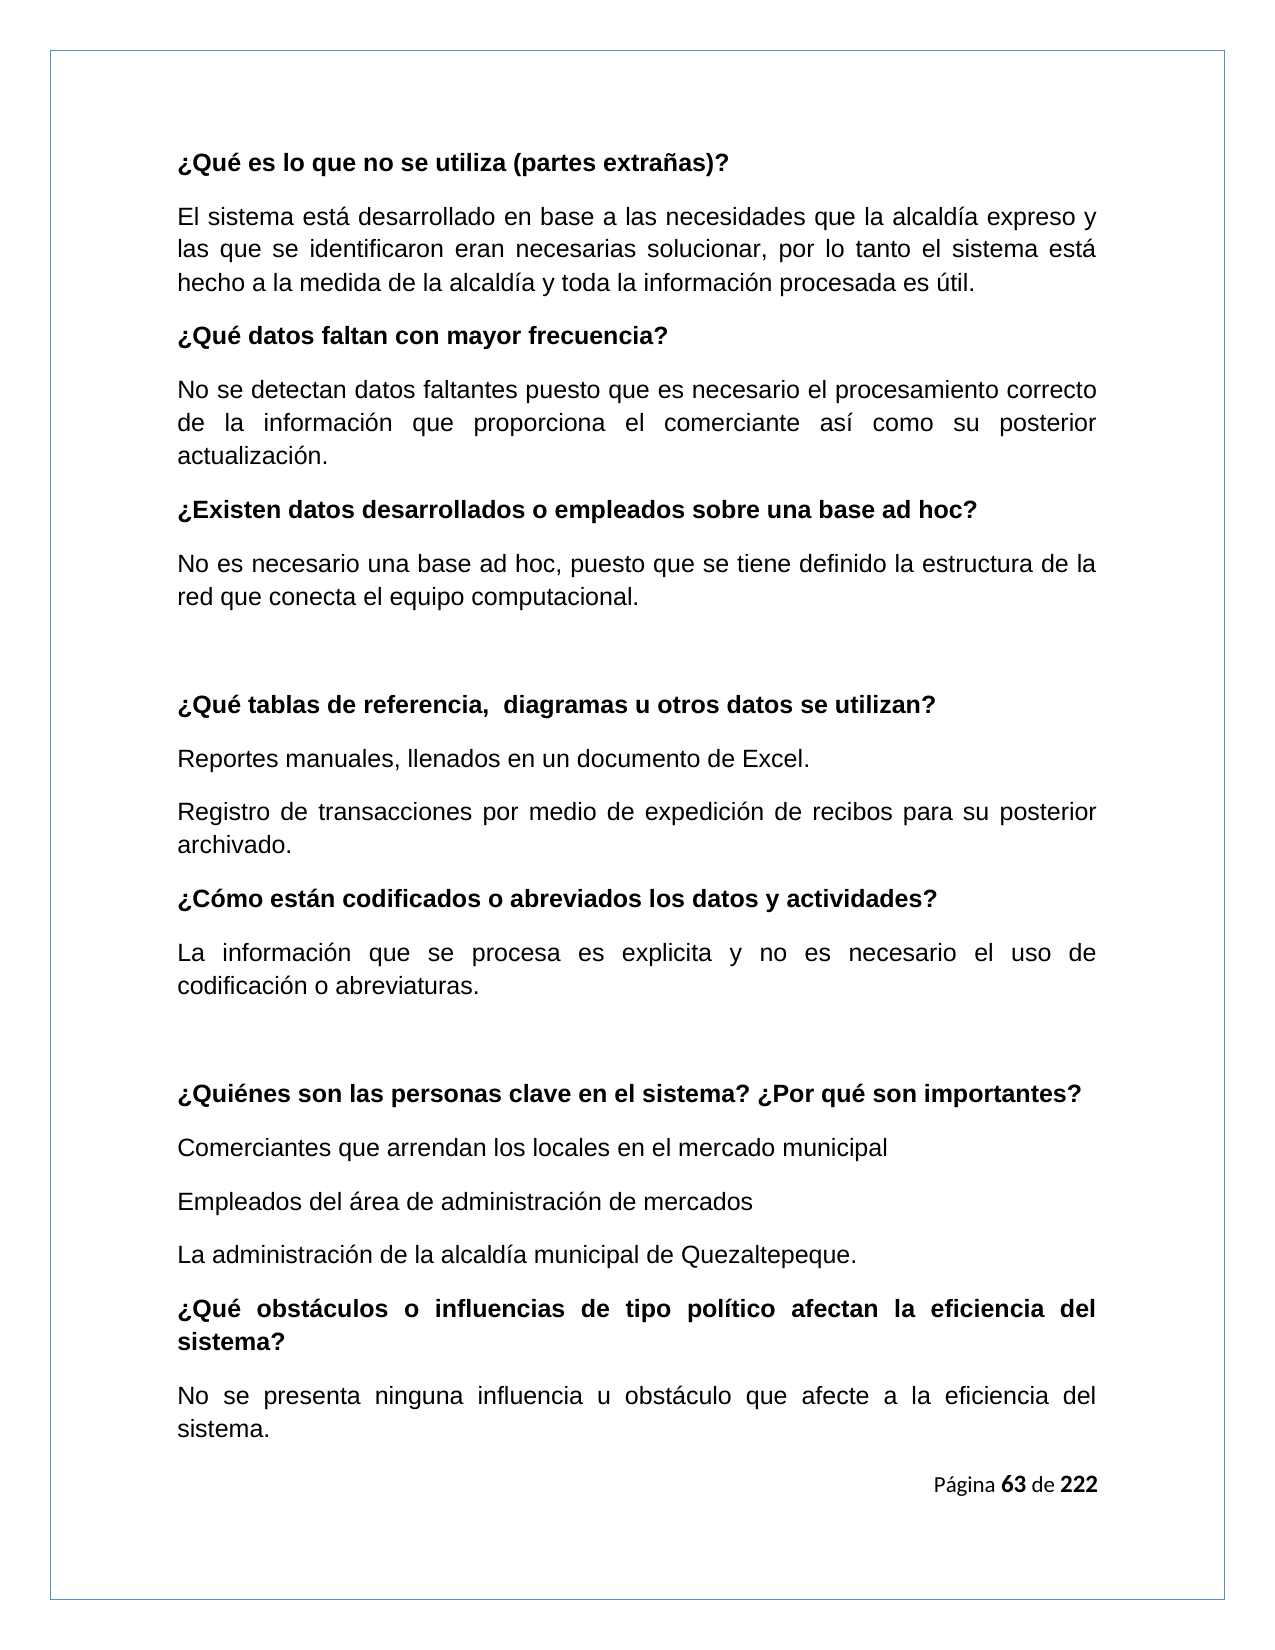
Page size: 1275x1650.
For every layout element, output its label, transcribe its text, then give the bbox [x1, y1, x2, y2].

text La administración de la alcaldía municipal de Quezaltepeque. [177, 1240, 1098, 1269]
text ¿Qué tablas de referencia, diagramas u otros datos se utilizan? [177, 690, 1098, 718]
text ¿Cómo están codificados o abreviados los datos y actividades? [177, 884, 1098, 913]
text No es necesario una base ad hoc, puesto que se tiene definido la estructura de la red que conecta el equipo computacional. [177, 549, 1098, 611]
text ¿Qué obstáculos o influencias de tipo político afectan la eficiencia del sistema? [177, 1294, 1098, 1356]
text ¿Existen datos desarrollados o empleados sobre una base ad hoc? [177, 495, 1098, 524]
text Comerciantes que arrendan los locales en el mercado municipal [177, 1133, 1098, 1161]
text Reportes manuales, llenados en un documento de Excel. [177, 743, 1098, 772]
text Registro de transacciones por medio de expedición de recibos para su posterior archivado. [177, 797, 1098, 859]
text Empleados del área de administración de mercados [177, 1187, 1098, 1215]
text No se detectan datos faltantes puesto que es necesario el procesamiento correcto de la información que proporciona el comerciante así como su posterior actualización. [177, 375, 1098, 470]
text ¿Qué es lo que no se utiliza (partes extrañas)? [177, 148, 1098, 176]
text ¿Qué datos faltan con mayor frecuencia? [177, 321, 1098, 350]
text ¿Quiénes son las personas clave en el sistema? ¿Por qué son importantes? [177, 1079, 1098, 1108]
text No se presenta ninguna influencia u obstáculo que afecte a la eficiencia del sistema. [177, 1381, 1098, 1443]
text El sistema está desarrollado en base a las necesidades que la alcaldía expreso y las que se identificaron eran necesarias solucionar, por lo tanto el sistema está hecho a la medida de la alcaldía y toda la información procesada es útil. [177, 201, 1098, 296]
text La información que se procesa es explicita y no es necesario el uso de codificación o abreviaturas. [177, 938, 1098, 1000]
